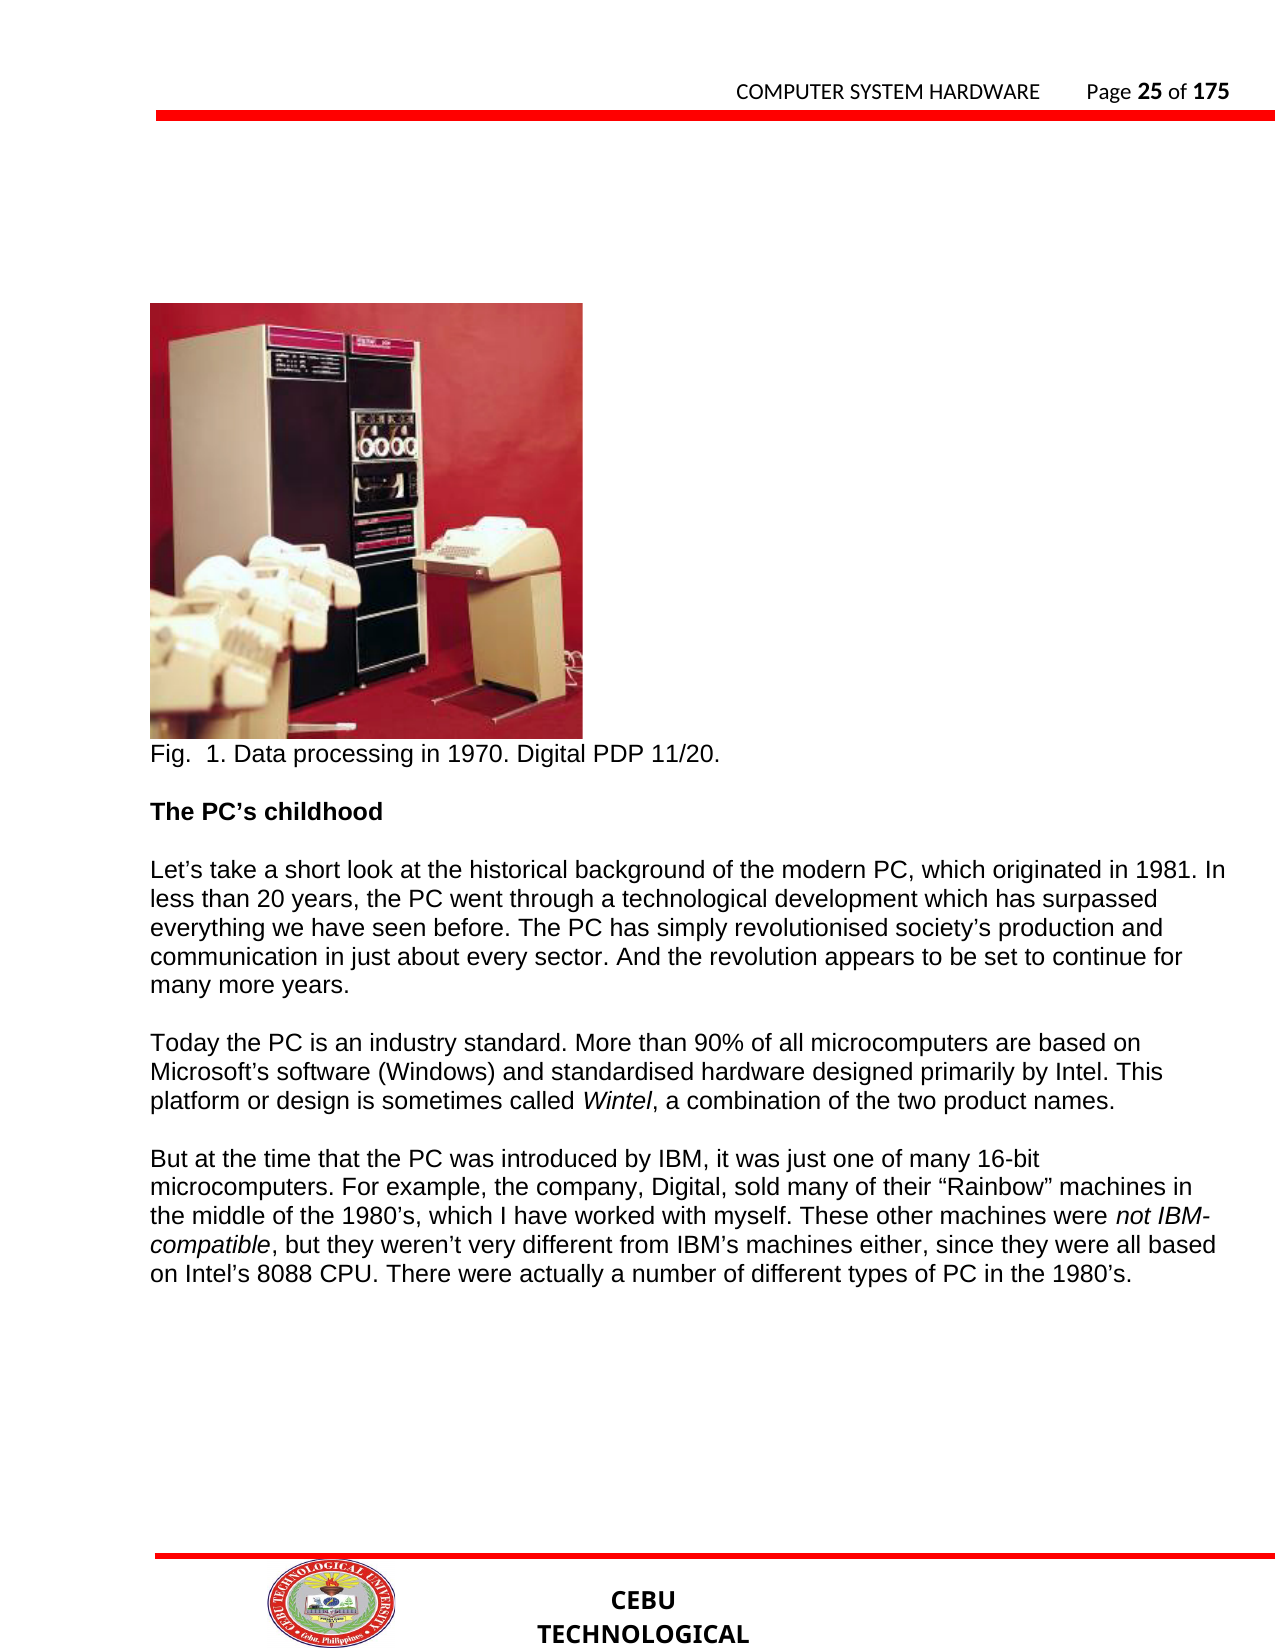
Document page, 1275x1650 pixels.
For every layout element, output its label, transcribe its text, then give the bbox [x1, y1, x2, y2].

text Fig. 1. Data processing in 1970. Digital PDP 11/20. [150, 739, 1230, 768]
text But at the time that the PC was introduced by IBM, it was just one of many 16-bit microcomputers. For example, the company, Digital, sold many of their “Rainbow” machines in the middle of the 1980’s, which I have worked with myself. These other machines were not IBM-compatible, but they weren’t very different from IBM’s machines either, since they were all based on Intel’s 8088 CPU. There were actually a number of different types of PC in the 1980’s. [150, 1144, 1230, 1287]
text Let’s take a short look at the historical background of the modern PC, which originated in 1981. In less than 20 years, the PC went through a technological development which has surpassed everything we have seen before. The PC has simply revolutionised society’s production and communication in just about every sector. And the revolution appears to be set to continue for many more years. [150, 855, 1230, 999]
text Today the PC is an industry standard. More than 90% of all microcomputers are based on Microsoft’s software (Windows) and standardised hardware designed primarily by Intel. This platform or design is sometimes called Wintel, a combination of the two product names. [150, 1028, 1230, 1114]
text The PC’s childhood [150, 797, 1230, 826]
picture [267, 1559, 396, 1648]
picture [150, 303, 583, 739]
